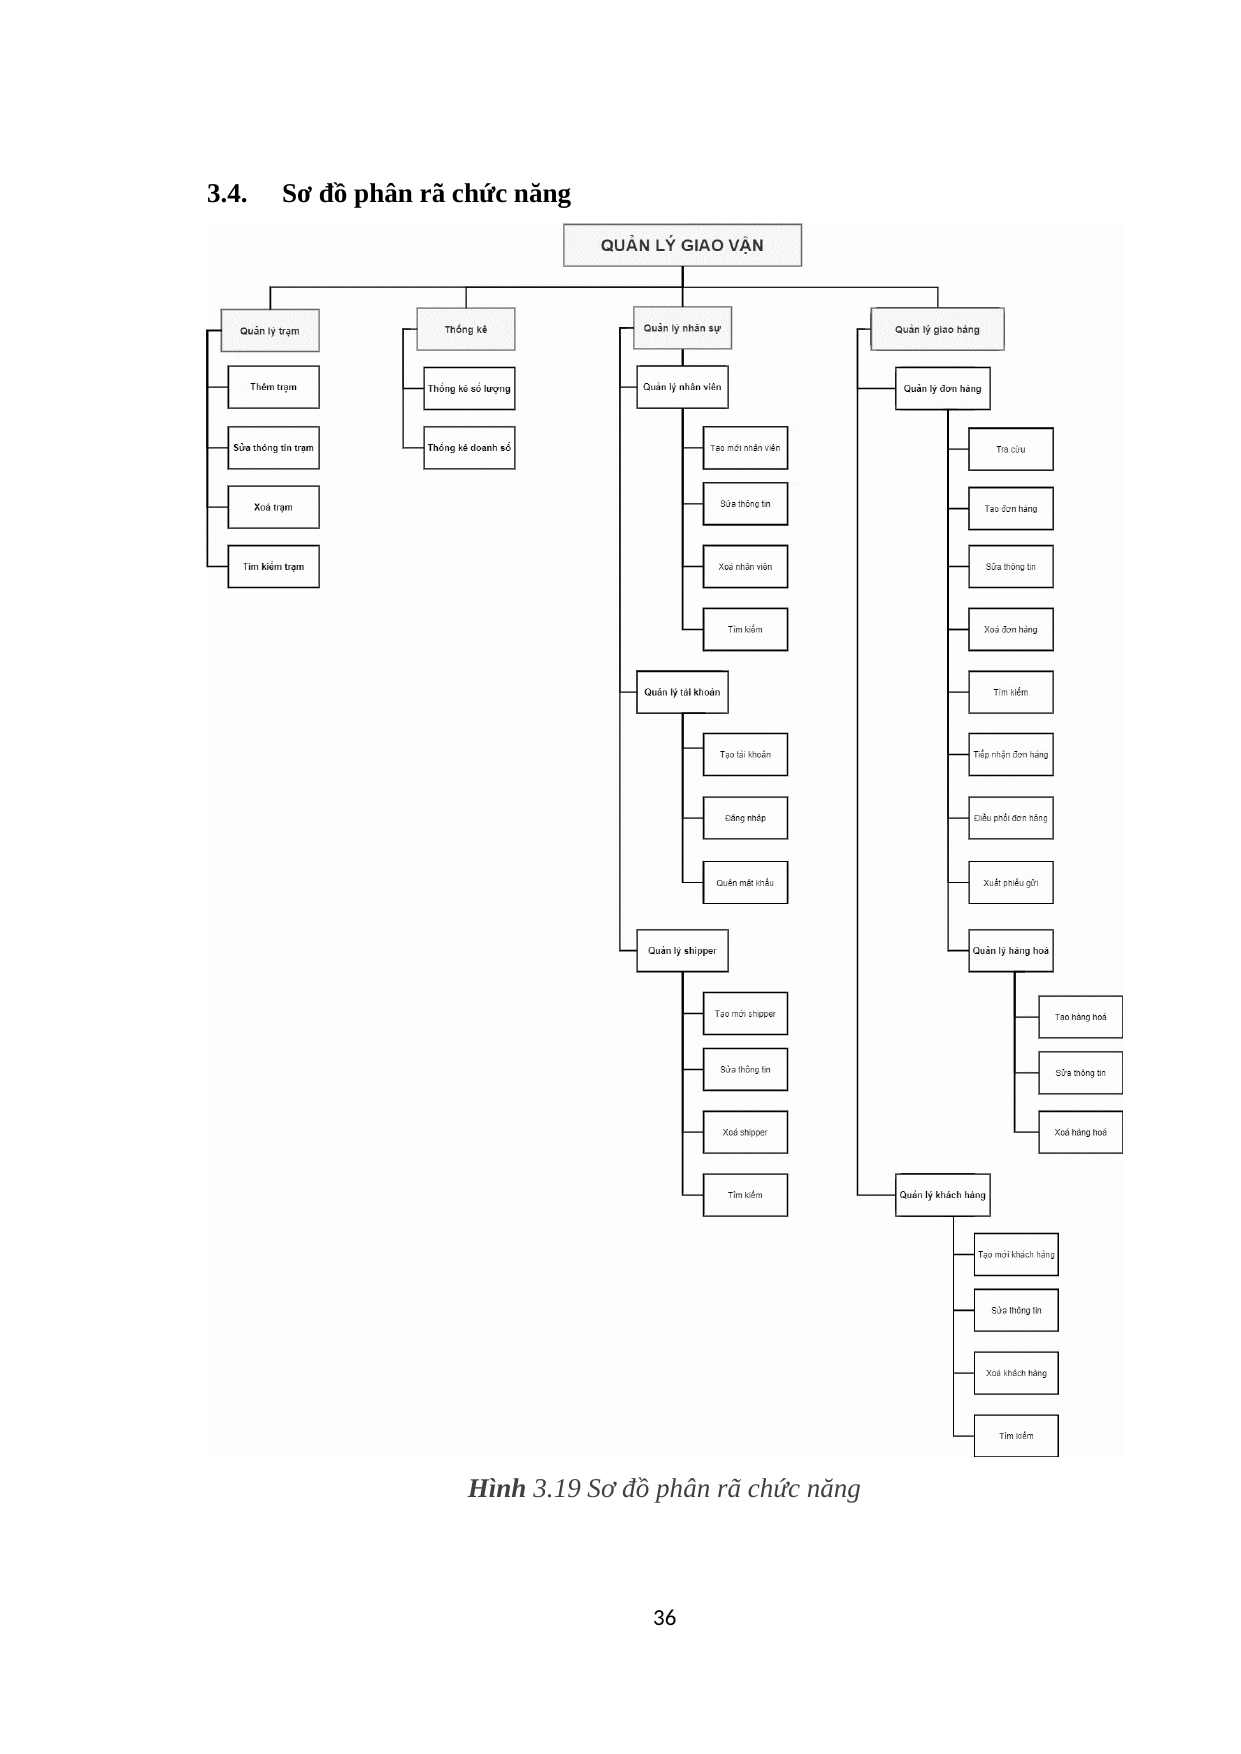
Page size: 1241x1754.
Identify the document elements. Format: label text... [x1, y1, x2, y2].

picture [206, 223, 1123, 1457]
subtitle Sơ đồ phân rã chức năng [207, 177, 1122, 208]
